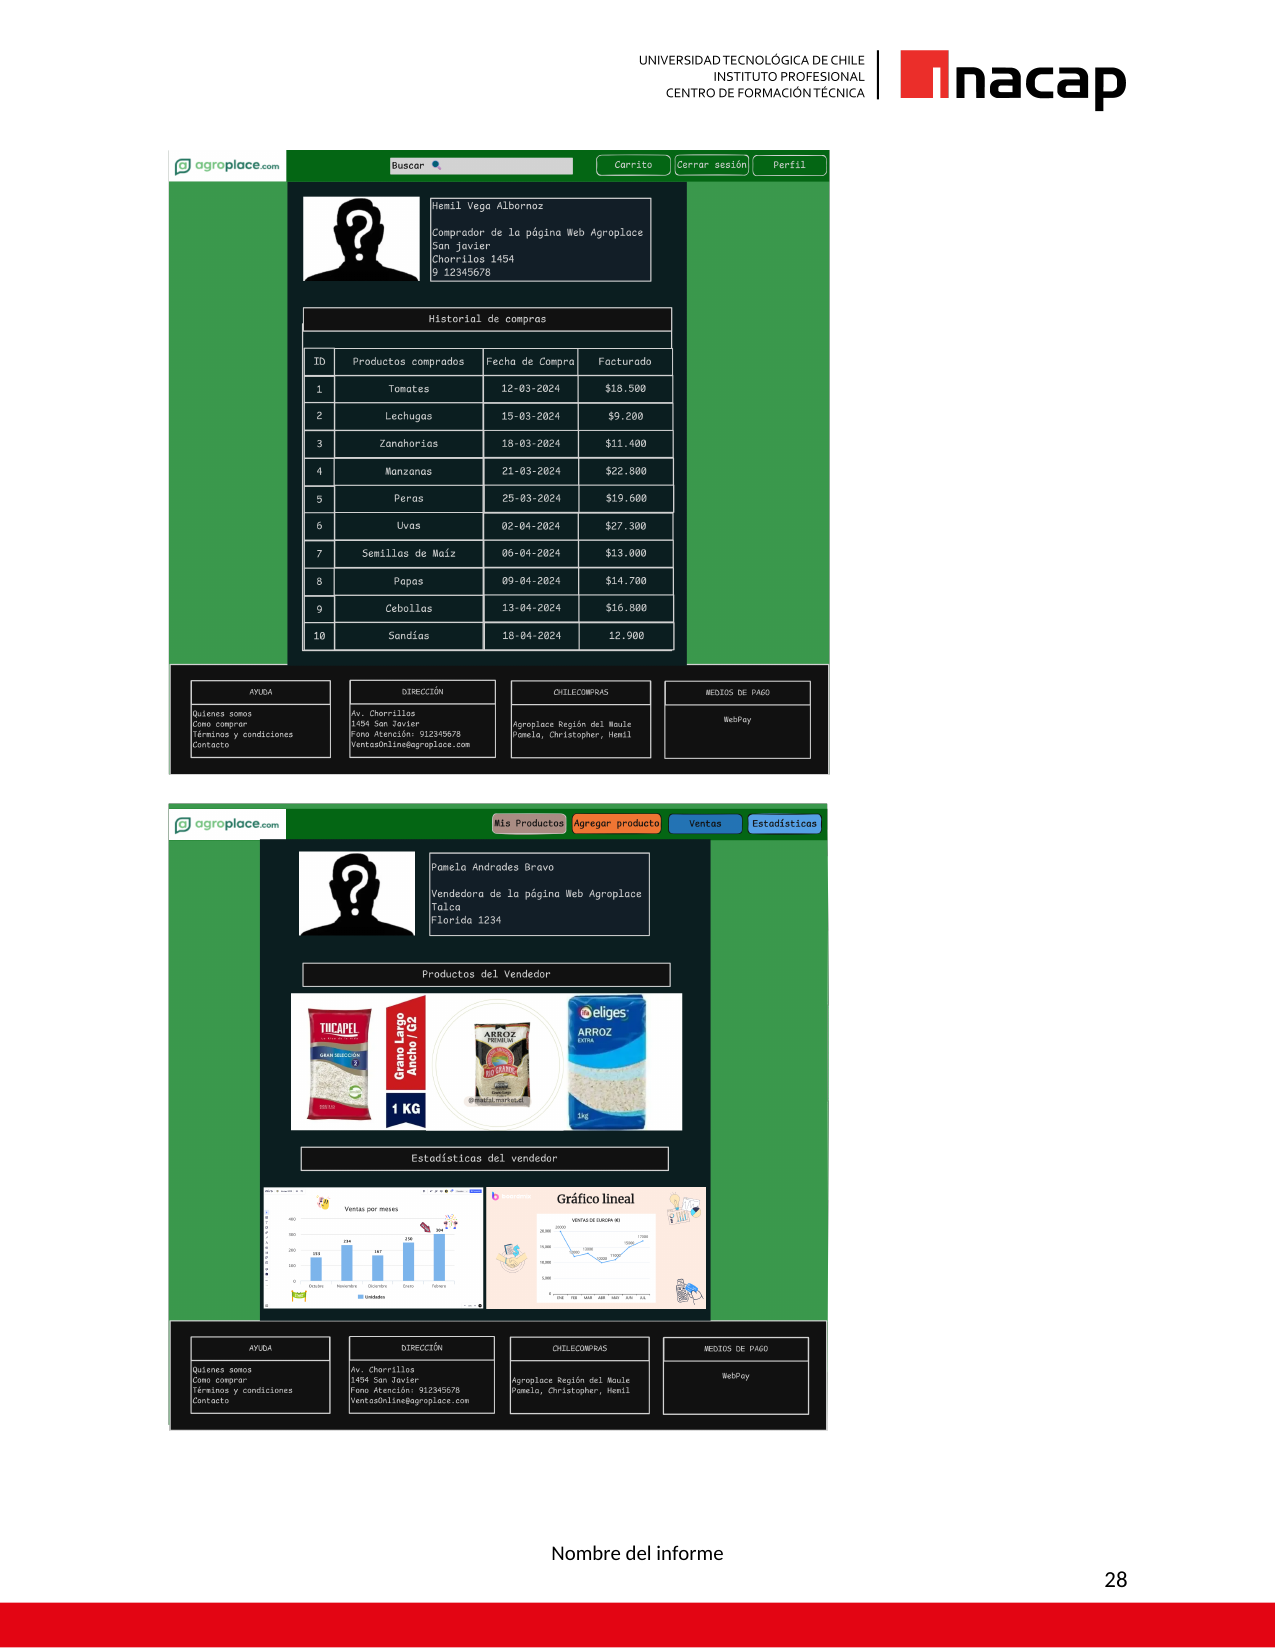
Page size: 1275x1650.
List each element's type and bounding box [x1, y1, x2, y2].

picture [636, 46, 1128, 112]
